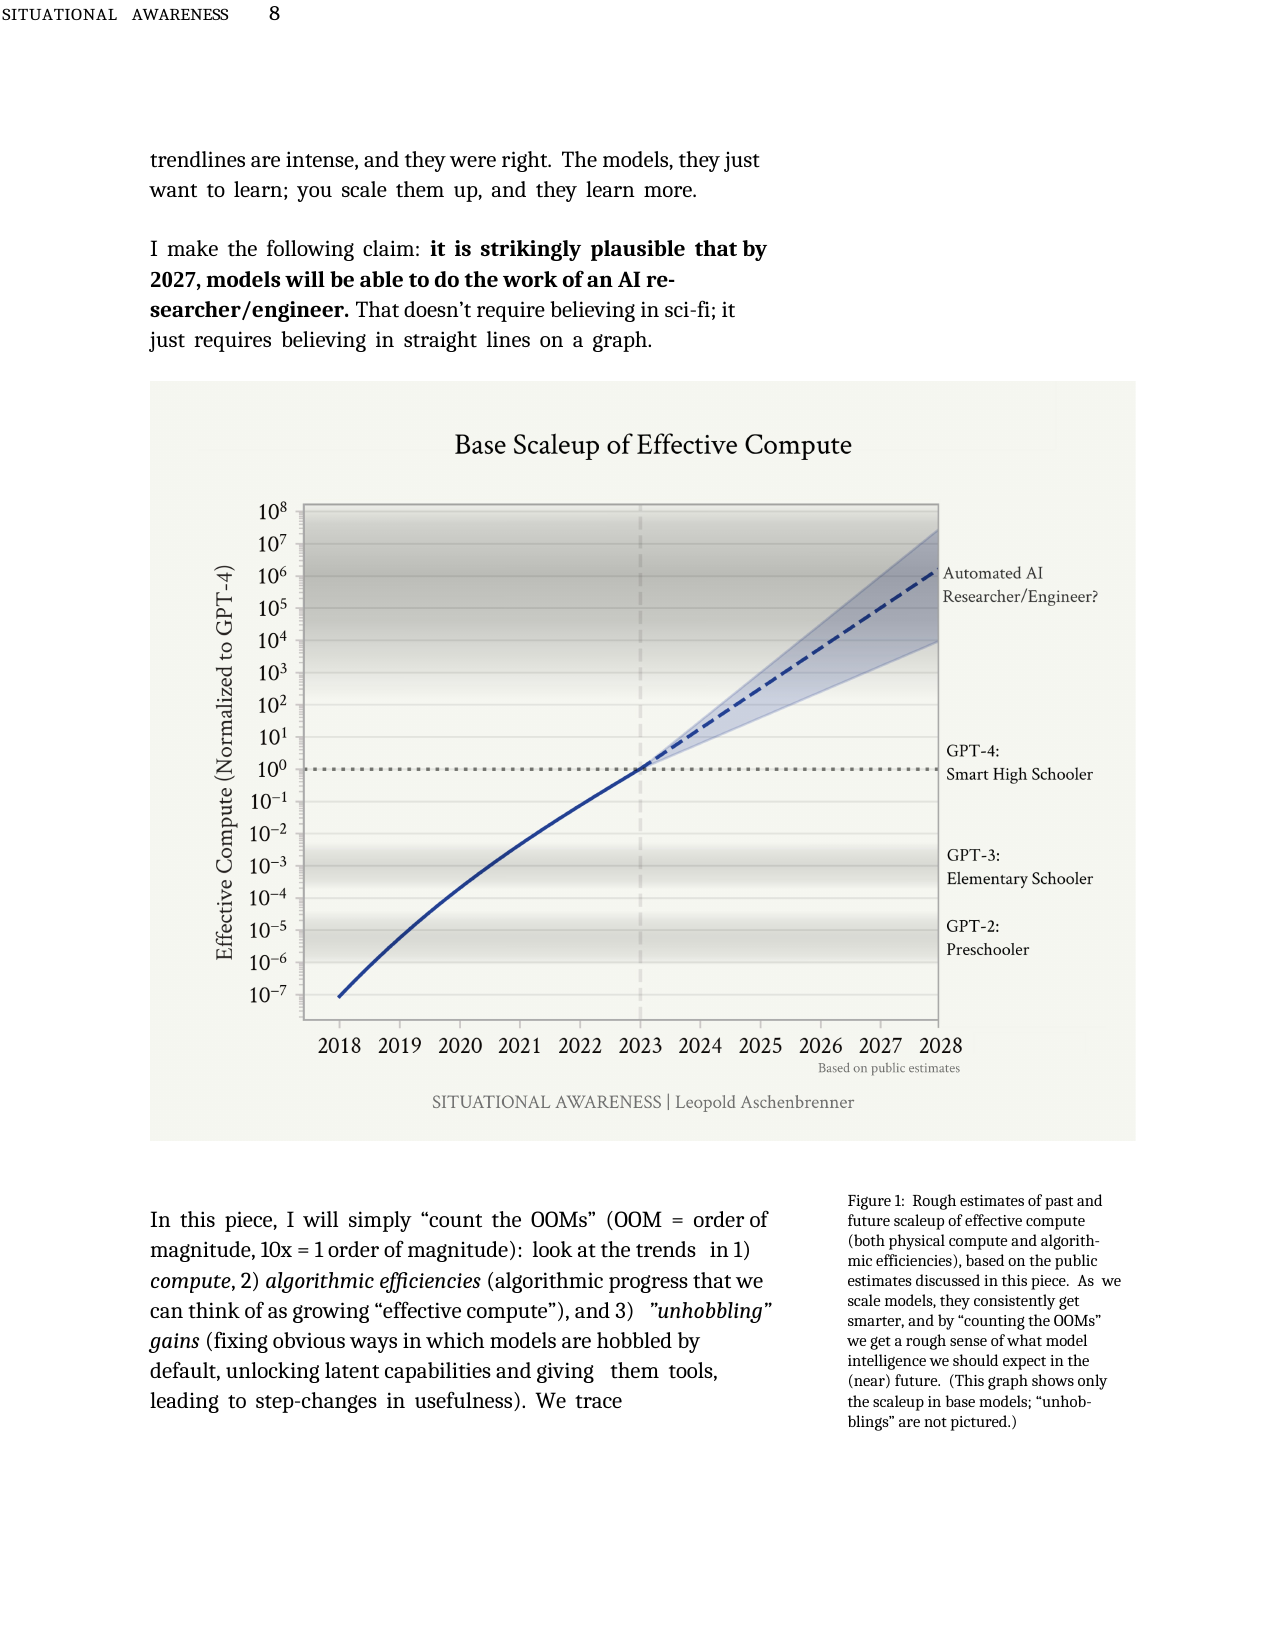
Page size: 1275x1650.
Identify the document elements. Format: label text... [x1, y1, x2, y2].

text In this piece, I will simply “count the OOMs” (OOM = order of magnitude, 10x = 1 order of magnitude): look at the trends in 1) compute, 2) algorithmic efficiencies (algorithmic progress that we can think of as growing “effective compute”), and 3) ”unhobbling” gains (fixing obvious ways in which models are hobbled by default, unlocking latent capabilities and giving them tools, leading to step-changes in usefulness). We trace [150, 1207, 776, 1415]
text I make the following claim: it is strikingly plausible that by 2027, models will be able to do the work of an AI re- searcher/engineer. That doesn’t require believing in sci-fi; it just requires believing in straight lines on a graph. [150, 235, 770, 353]
picture [150, 381, 1136, 1141]
text Figure 1: Rough estimates of past and future scaleup of effective compute (both physical compute and algorith- mic efficiencies), based on the public estimates discussed in this piece. As we scale models, they consistently get smarter, and by “counting the OOMs” we get a rough sense of what model intelligence we should expect in the (near) future. (This graph shows only the scaleup in base models; “unhob- blings” are not pictured.) [847, 1191, 1128, 1431]
text trendlines are intense, and they were right. The models, they just want to learn; you scale them up, and they learn more. [150, 147, 775, 203]
